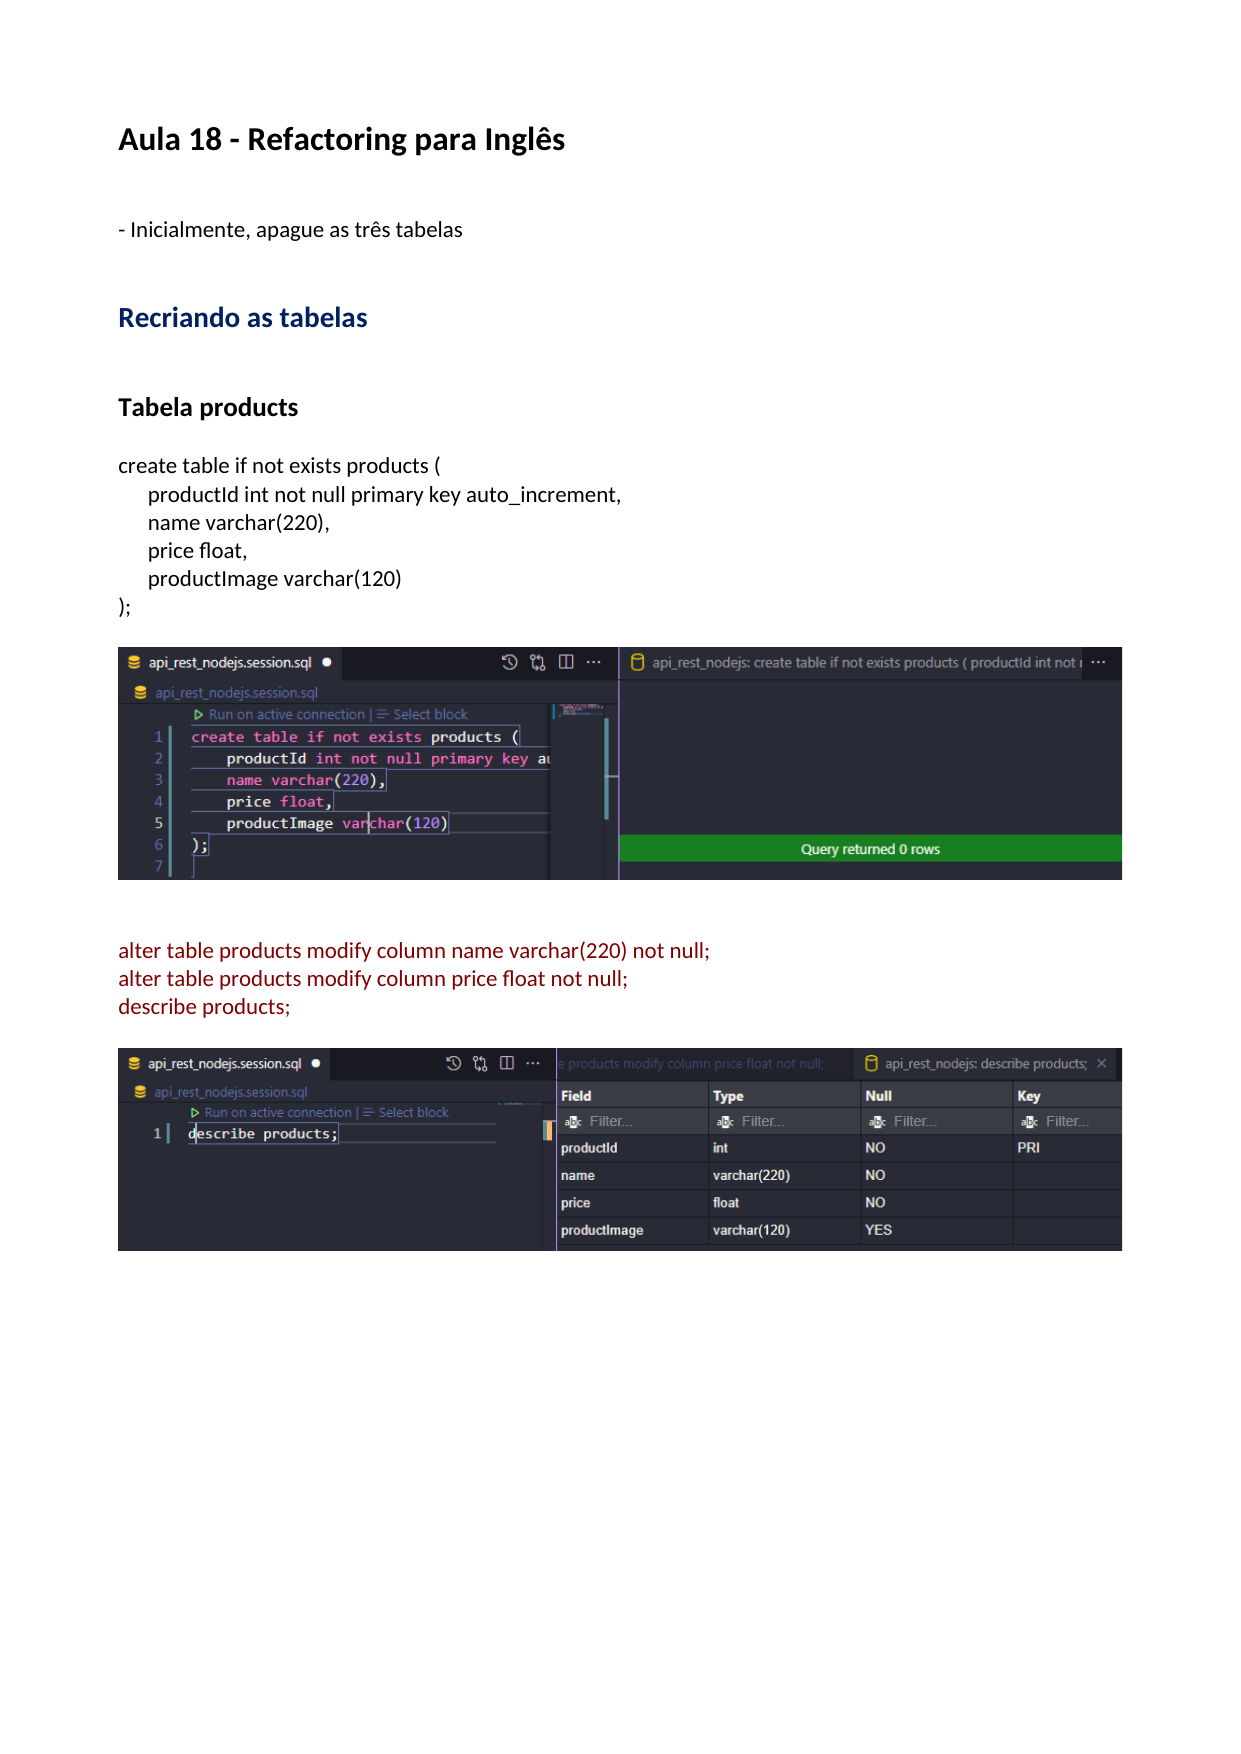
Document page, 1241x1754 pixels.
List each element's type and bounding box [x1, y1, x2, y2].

picture [118, 1048, 1123, 1251]
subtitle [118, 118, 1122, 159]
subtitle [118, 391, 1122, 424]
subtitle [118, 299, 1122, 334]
picture [118, 647, 1123, 880]
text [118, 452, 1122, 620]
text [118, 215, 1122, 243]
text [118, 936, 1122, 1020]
